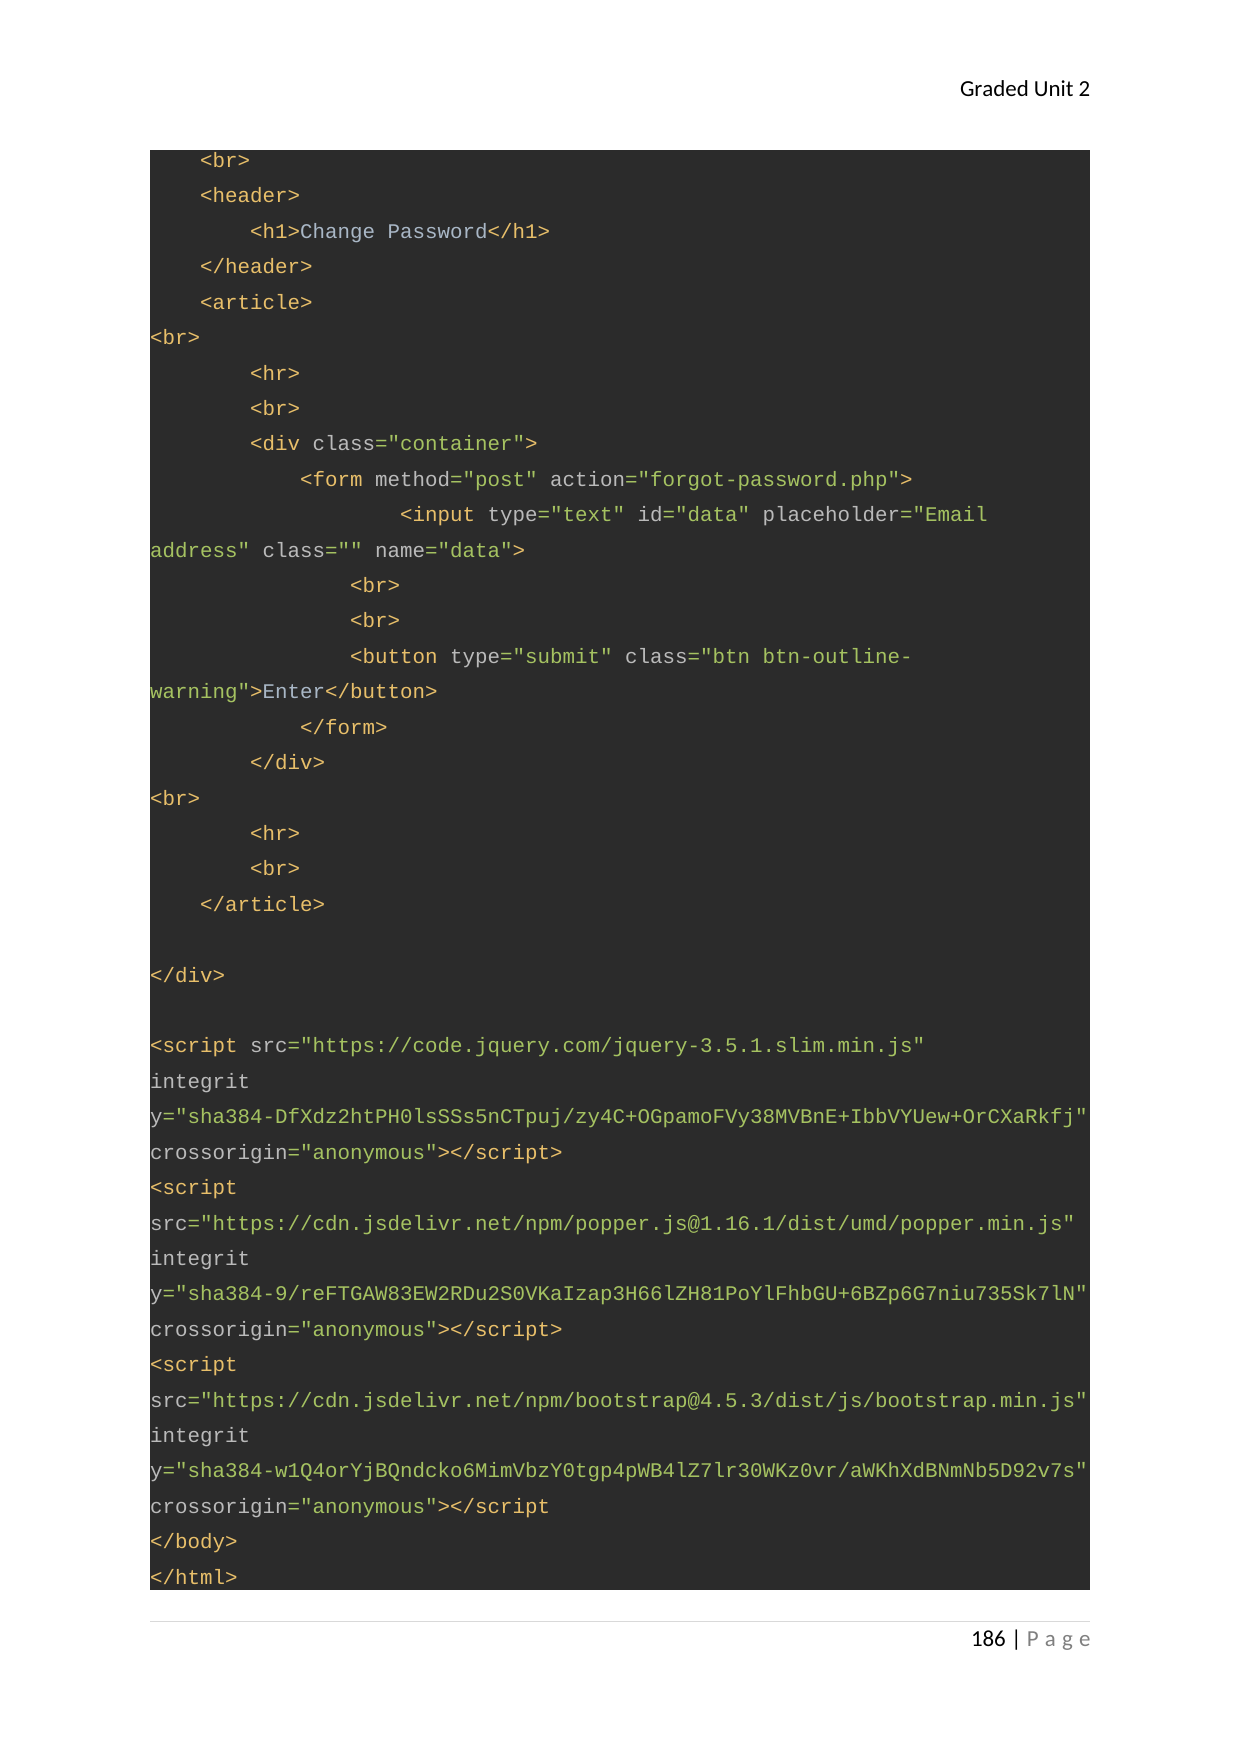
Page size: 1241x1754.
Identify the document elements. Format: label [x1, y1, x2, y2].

text [150, 150, 1090, 1590]
